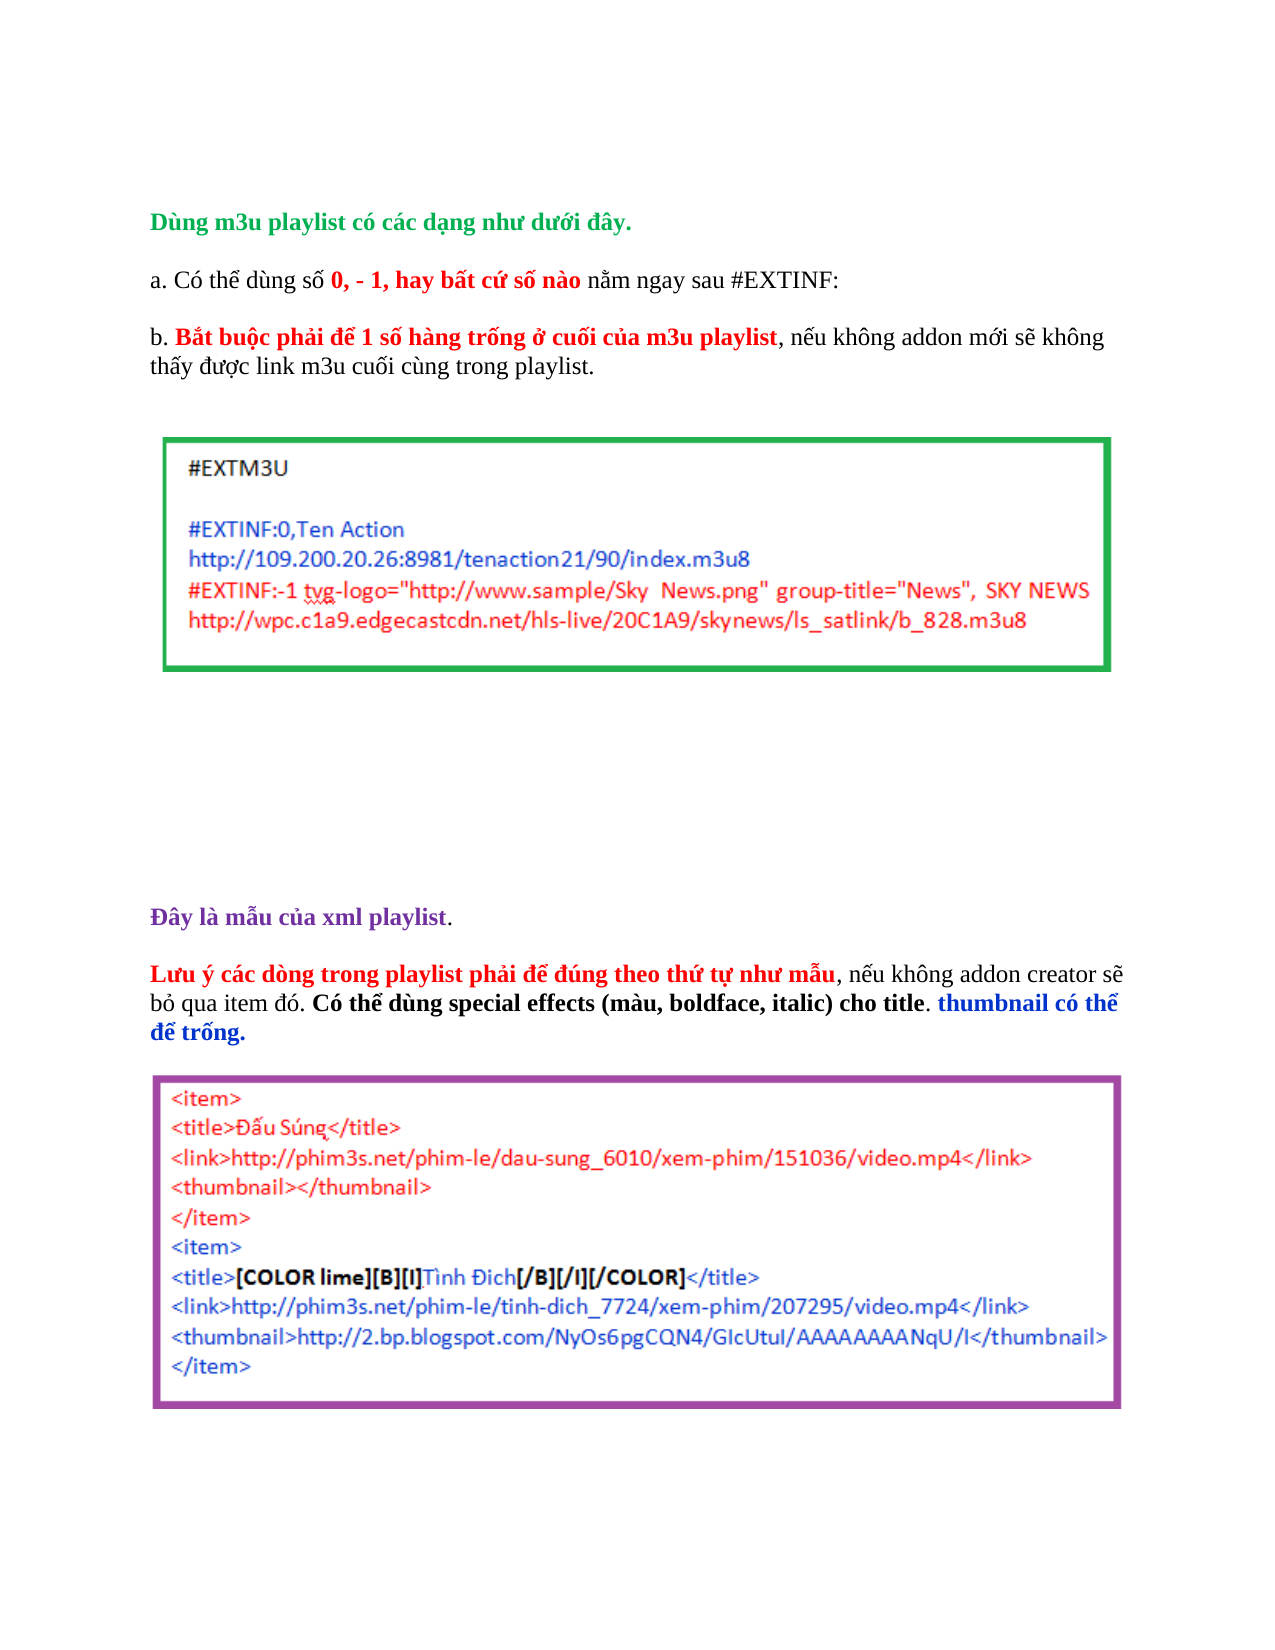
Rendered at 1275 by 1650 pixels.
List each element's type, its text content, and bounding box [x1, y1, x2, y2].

text Dùng m3u playlist có các dạng như dưới đây. [150, 207, 1125, 236]
text a. Có thể dùng số 0, - 1, hay bất cứ số nào nằm ngay sau #EXTINF: [150, 265, 1125, 294]
text Đây là mẫu của xml playlist. [150, 902, 1125, 931]
picture [162, 437, 1113, 672]
text Lưu ý các dòng trong playlist phải để đúng theo thứ tự như mẫu, nếu không addon creator sẽ bỏ qua item đó. Có thể dùng special effects (màu, boldface, italic) cho title. thumbnail có thể để trống. [150, 931, 1125, 1046]
text b. Bắt buộc phải để 1 số hàng trống ở cuối của m3u playlist, nếu không addon mới sẽ không thấy được link m3u cuối cùng trong playlist. [150, 322, 1125, 380]
picture [150, 1074, 1125, 1409]
